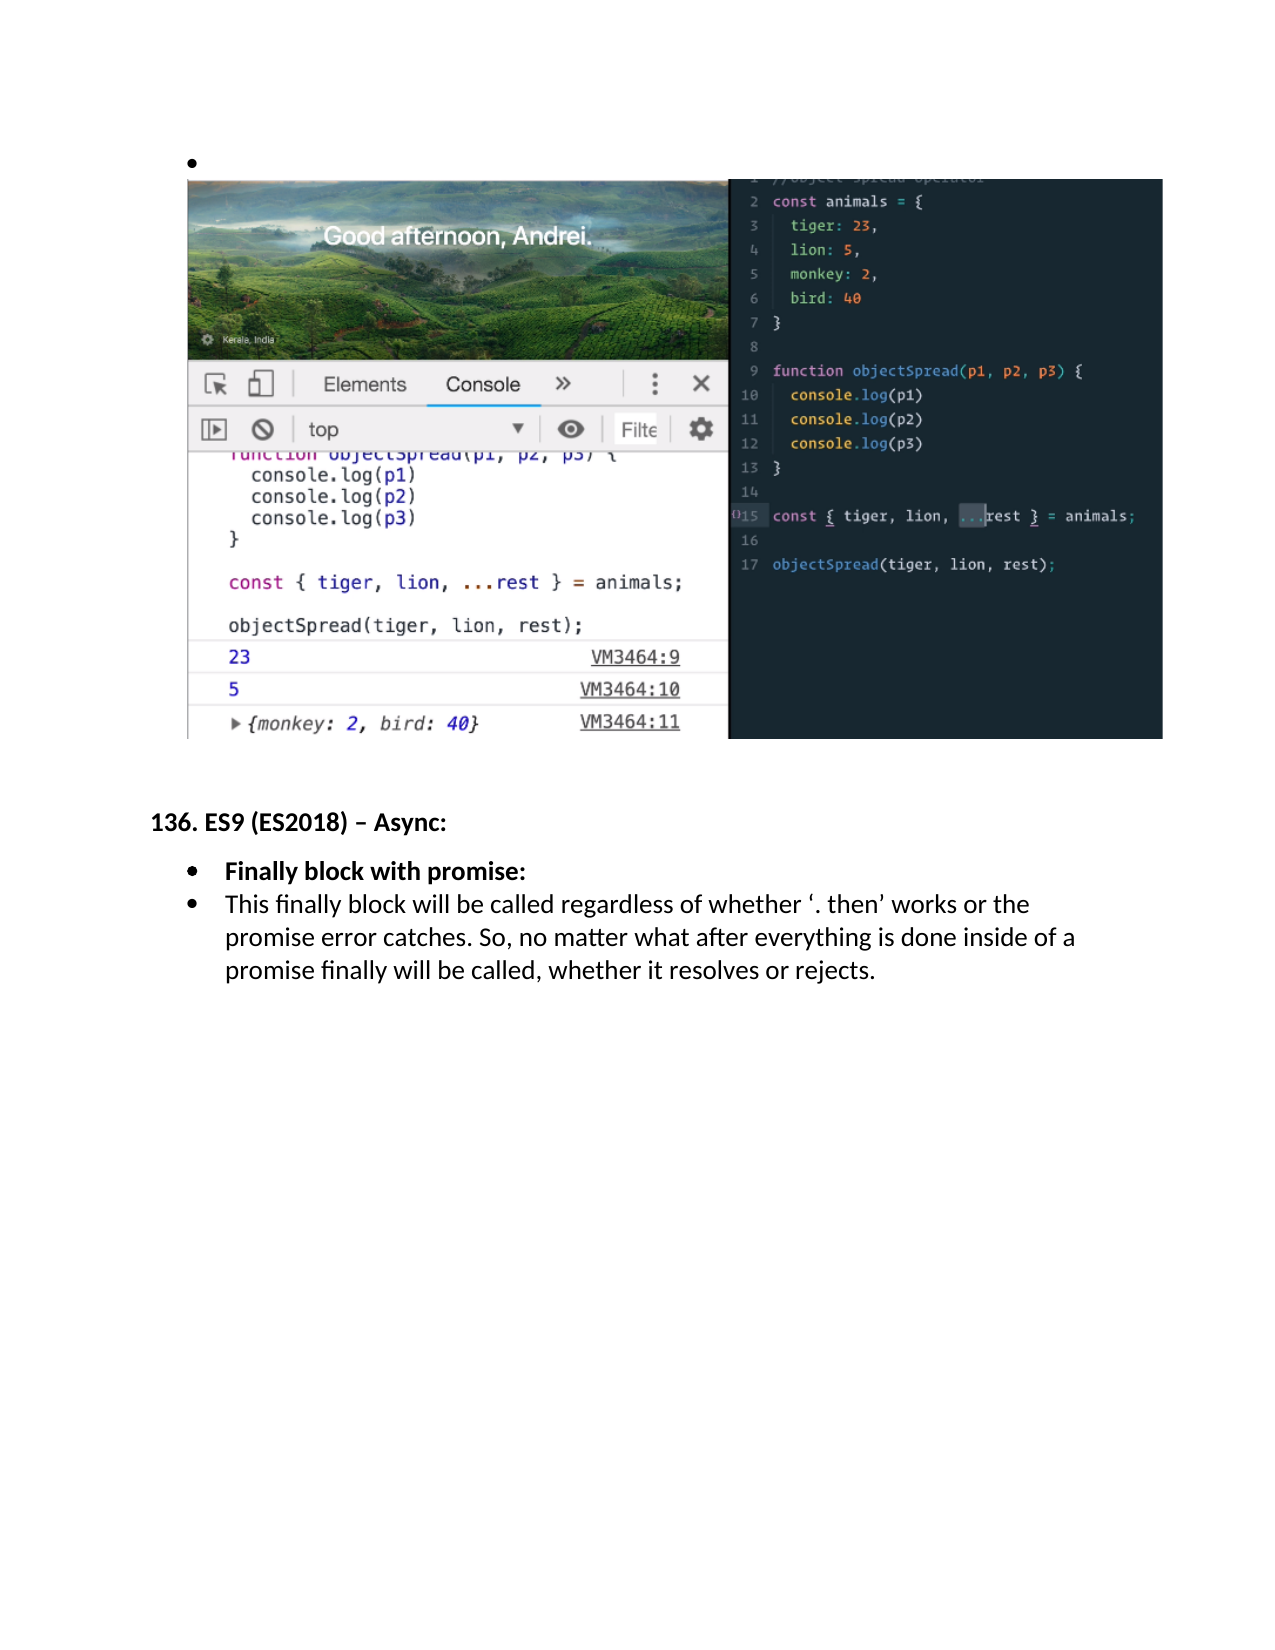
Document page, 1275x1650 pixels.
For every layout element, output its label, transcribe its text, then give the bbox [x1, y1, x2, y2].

list Finally block with promise: [187, 854, 1125, 887]
picture [187, 179, 1163, 739]
list This finally block will be called regardless of whether ‘. then’ works or the promise error catches. So, no matter what after everything is done inside of a promise finally will be called, whether it resolves or rejects. [187, 887, 1125, 986]
text 136. ES9 (ES2018) – Async: [150, 805, 1125, 838]
